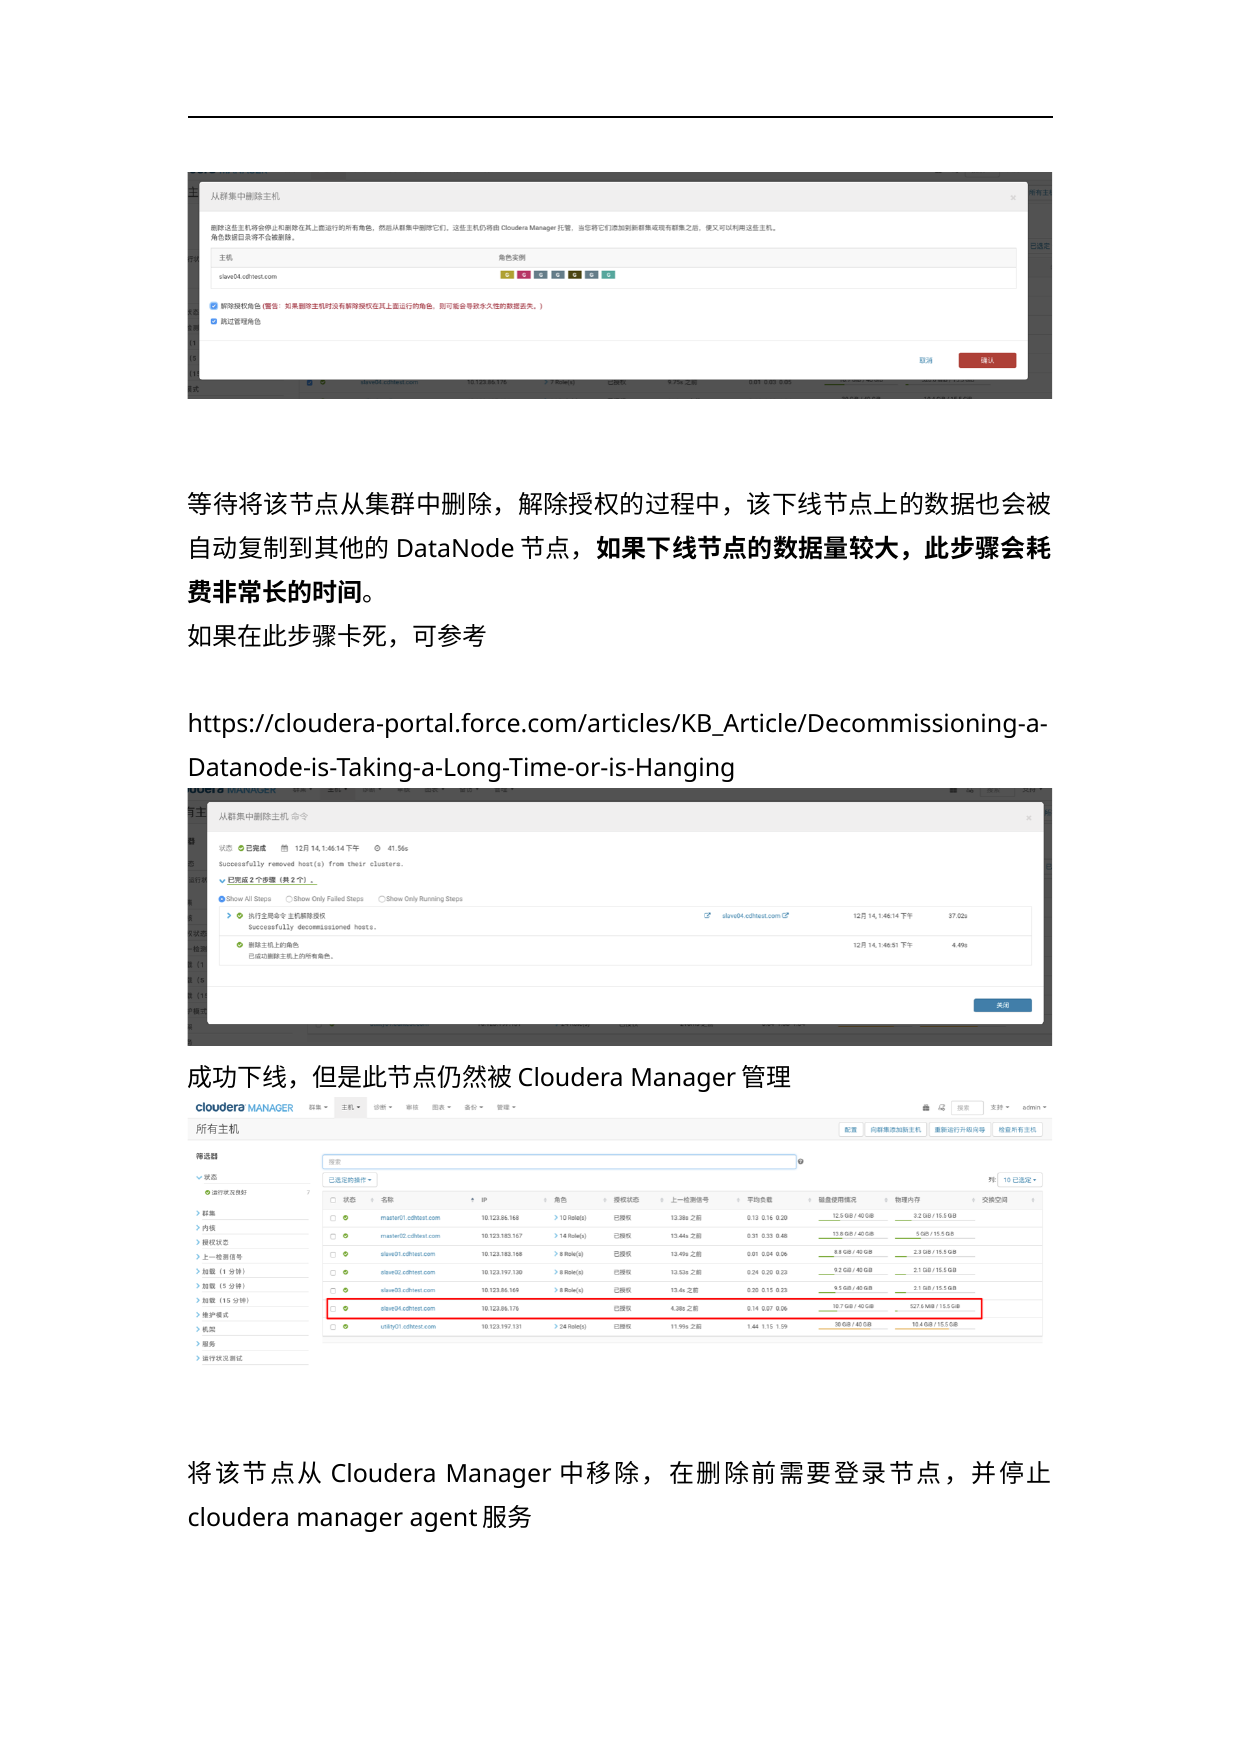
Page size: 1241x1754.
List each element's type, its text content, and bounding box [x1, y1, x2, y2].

text 等待将该节点从集群中删除，解除授权的过程中，该下线节点上的数据也会被自动复制到其他的DataNode节点，如果下线节点的数据量较大，此步骤会耗费非常长的时间。 [187, 480, 1053, 613]
text 成功下线，但是此节点仍然被Cloudera Manager管理 [187, 1053, 1053, 1097]
text https://cloudera-portal.force.com/articles/KB_Article/Decommissioning-a-Datanode-is-Taking-a-Long-Time-or-is-Hanging [187, 701, 1053, 788]
text 如果在此步骤卡死，可参考 [187, 613, 1053, 657]
text 将该节点从Cloudera Manager中移除，在删除前需要登录节点，并停止cloudera manager agent服务 [187, 1450, 1053, 1538]
